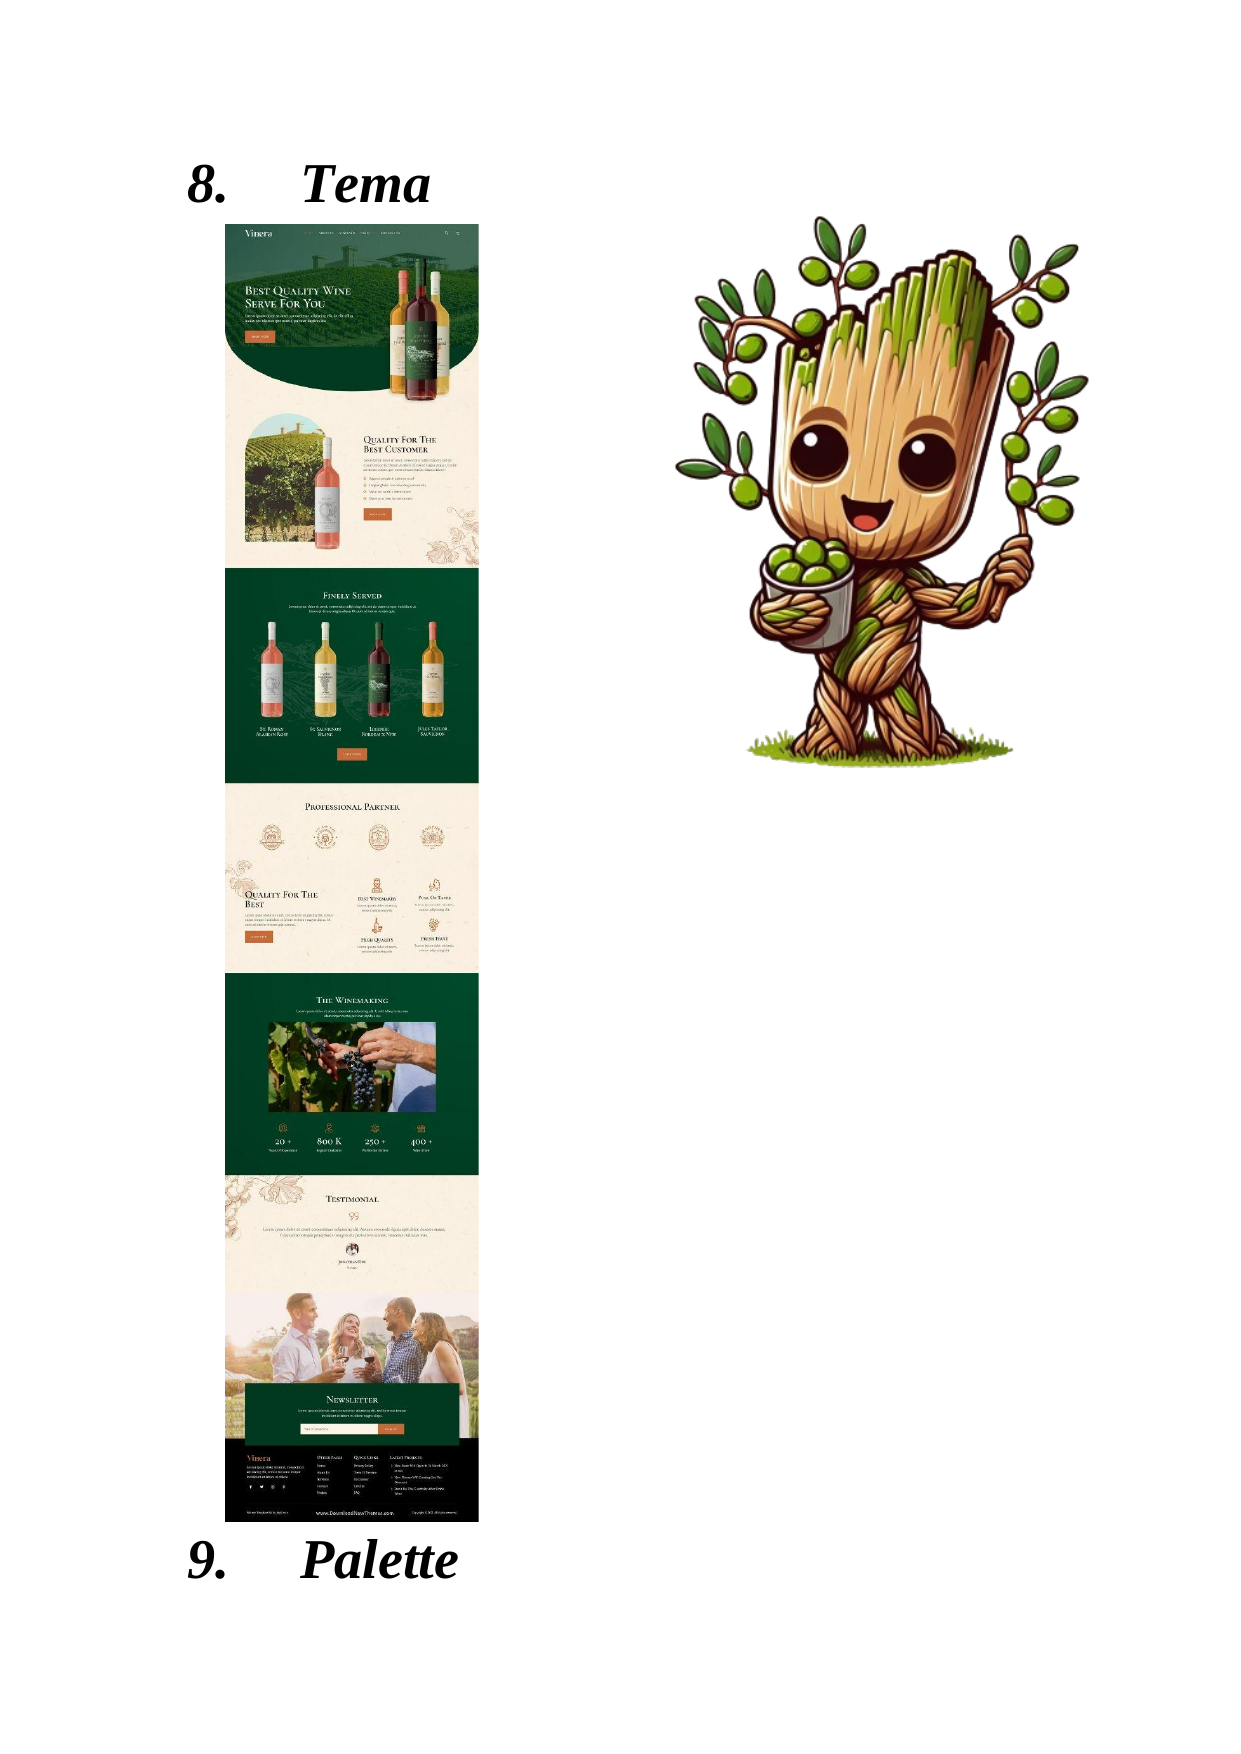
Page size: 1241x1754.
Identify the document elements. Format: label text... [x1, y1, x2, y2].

picture [225, 224, 479, 1522]
list Palette [187, 1526, 1124, 1591]
picture [562, 168, 1201, 807]
list Tema [187, 150, 1124, 215]
